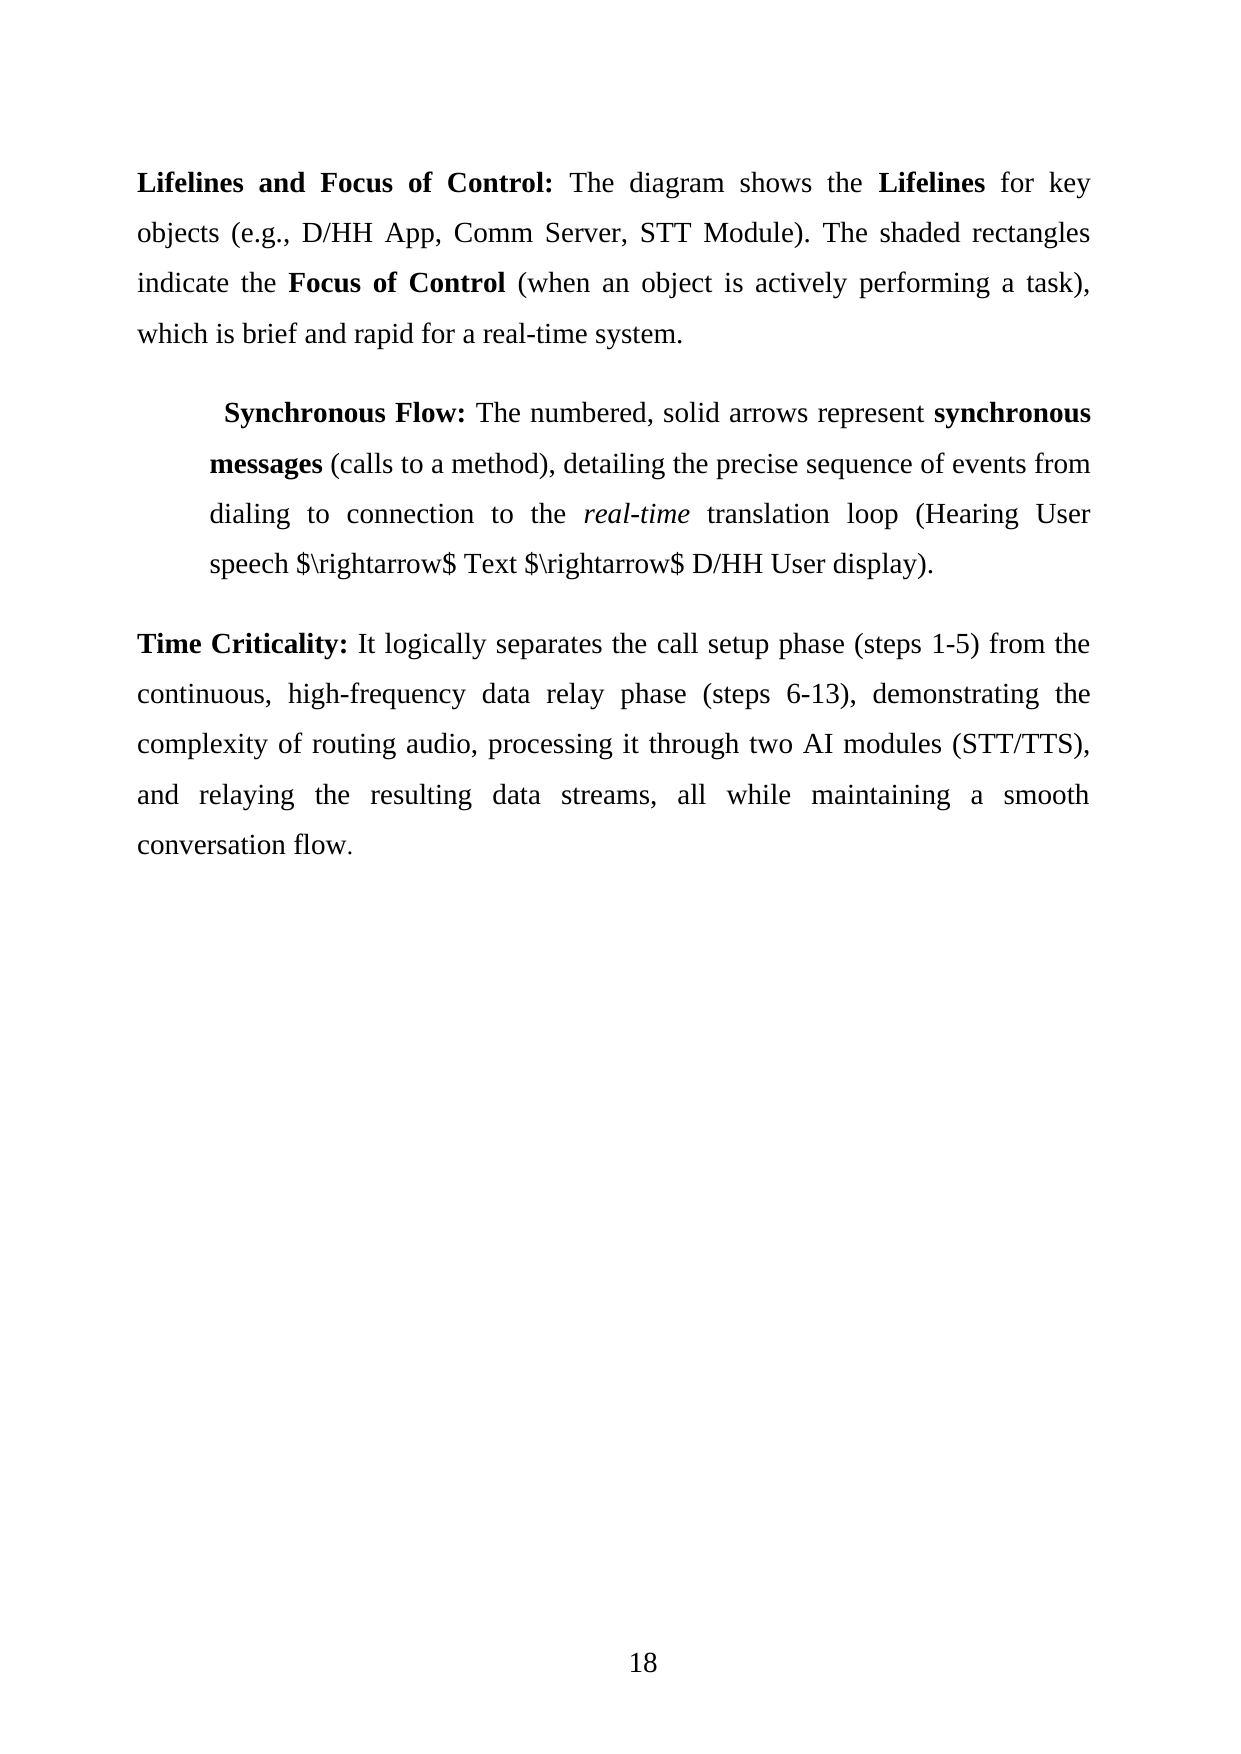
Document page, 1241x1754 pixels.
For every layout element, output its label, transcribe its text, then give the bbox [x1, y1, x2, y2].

text Time Criticality: It logically separates the call setup phase (steps 1-5) from the continuous, high-frequency data relay phase (steps 6-13), demonstrating the complexity of routing audio, processing it through two AI modules (STT/TTS), and relaying the resulting data streams, all while maintaining a smooth conversation flow. [137, 626, 1091, 861]
text Lifelines and Focus of Control: The diagram shows the Lifelines for key objects (e.g., D/HH App, Comm Server, STT Module). The shaded rectangles indicate the Focus of Control (when an object is actively performing a task), which is brief and rapid for a real-time system. [137, 165, 1091, 349]
text Synchronous Flow: The numbered, solid arrows represent synchronous messages (calls to a method), detailing the precise sequence of events from dialing to connection to the real-time translation loop (Hearing User speech $\rightarrow$ Text $\rightarrow$ D/HH User display). [209, 395, 1091, 580]
